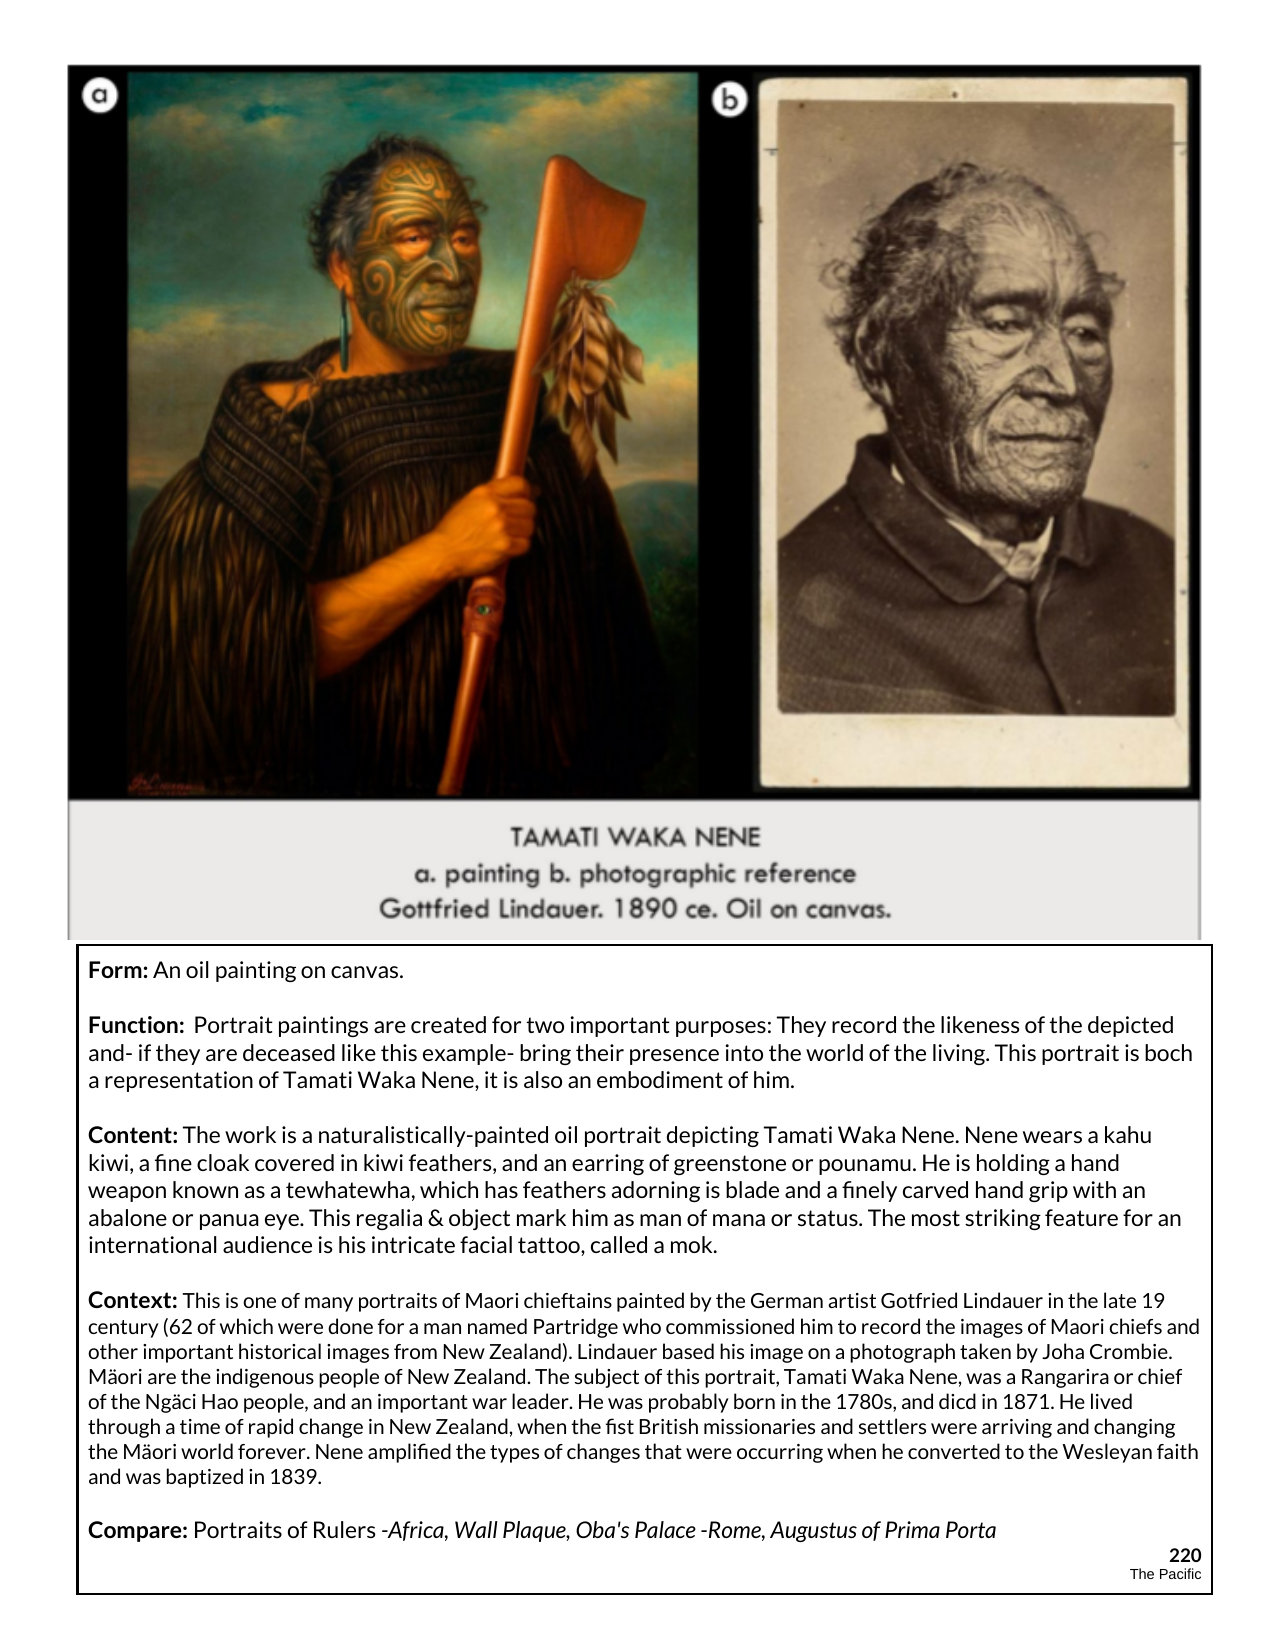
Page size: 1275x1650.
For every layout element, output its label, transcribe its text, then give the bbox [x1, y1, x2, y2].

picture [0, 0, 1273, 940]
table_header Form: An oil painting on canvas. Function: Portrait paintings are created for two important purposes: They record the likeness of the depicted and- if they are deceased like this example- bring their presence into the world of the living. This portrait is boch a representation of Tamati Waka Nene, it is also an embodiment of him. Content: The work is a naturalistically-painted oil portrait depicting Tamati Waka Nene. Nene wears a kahu kiwi, a fine cloak covered in kiwi feathers, and an earring of greenstone or pounamu. He is holding a hand weapon known as a tewhatewha, which has feathers adorning is blade and a finely carved hand grip with an abalone or panua eye. This regalia & object mark him as man of mana or status. The most striking feature for an international audience is his intricate facial tattoo, called a mok. Context: This is one of many portraits of Maori chieftains painted by the German artist Gotfried Lindauer in the late 19 century (62 of which were done for a man named Partridge who commissioned him to record the images of Maori chiefs and other important historical images from New Zealand). Lindauer based his image on a photograph taken by Joha Crombie. Mäori are the indigenous people of New Zealand. The subject of this portrait, Tamati Waka Nene, was a Rangarira or chief of the Ngäci Hao people, and an important war leader. He was probably born in the 1780s, and dicd in 1871. He lived through a time of rapid change in New Zealand, when the fist British missionaries and settlers were arriving and changing the Mäori world forever. Nene amplified the types of changes that were occurring when he converted to the Wesleyan faith and was baptized in 1839. Compare: Portraits of Rulers -Africa, Wall Plaque, Oba's Palace -Rome, Augustus of Prima Porta 220 The Pacific [79, 946, 1211, 1593]
